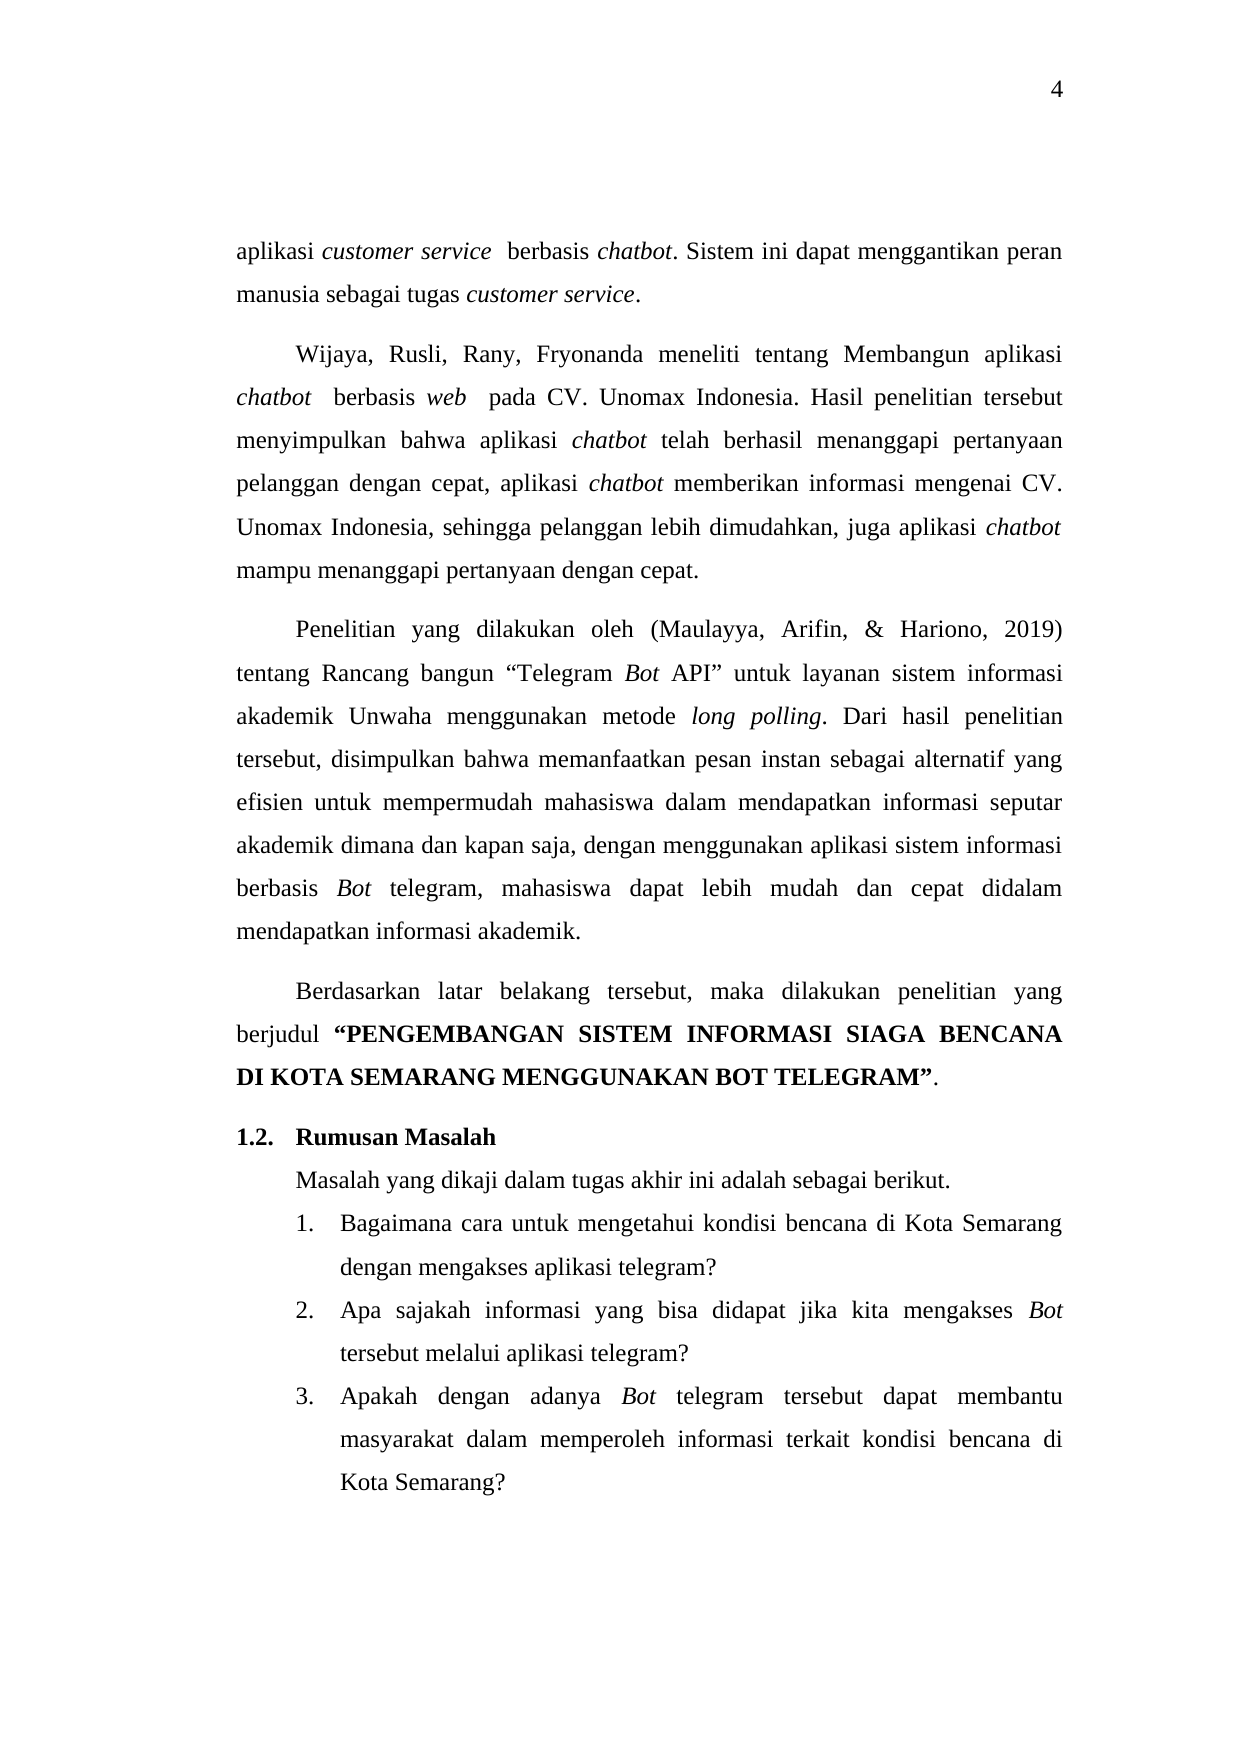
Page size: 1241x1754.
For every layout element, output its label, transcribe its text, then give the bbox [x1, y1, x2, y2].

list Masalah yang dikaji dalam tugas akhir ini adalah sebagai berikut. [236, 1165, 1063, 1194]
text Wijaya, Rusli, Rany, Fryonanda meneliti tentang Membangun aplikasi chatbot berbasis web pada CV. Unomax Indonesia. Hasil penelitian tersebut menyimpulkan bahwa aplikasi chatbot telah berhasil menanggapi pertanyaan pelanggan dengan cepat, aplikasi chatbot memberikan informasi mengenai CV. Unomax Indonesia, sehingga pelanggan lebih dimudahkan, juga aplikasi chatbot mampu menanggapi pertanyaan dengan cepat. [236, 339, 1063, 583]
list Bagaimana cara untuk mengetahui kondisi bencana di Kota Semarang dengan mengakses aplikasi telegram? [295, 1208, 1063, 1280]
text Penelitian yang dilakukan oleh tentang Rancang bangun “Telegram Bot API” untuk layanan sistem informasi akademik Unwaha menggunakan metode long polling. Dari hasil penelitian tersebut, disimpulkan bahwa memanfaatkan pesan instan sebagai alternatif yang efisien untuk mempermudah mahasiswa dalam mendapatkan informasi seputar akademik dimana dan kapan saja, dengan menggunakan aplikasi sistem informasi berbasis Bot telegram, mahasiswa dapat lebih mudah dan cepat didalam mendapatkan informasi akademik. [236, 614, 1063, 945]
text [236, 236, 1063, 308]
text Berdasarkan latar belakang tersebut, maka dilakukan penelitian yang berjudul “PENGEMBANGAN SISTEM INFORMASI SIAGA BENCANA DI KOTA SEMARANG MENGGUNAKAN BOT TELEGRAM”. [236, 976, 1063, 1091]
list Apakah dengan adanya Bot telegram tersebut dapat membantu masyarakat dalam memperoleh informasi terkait kondisi bencana di Kota Semarang? [295, 1381, 1063, 1496]
list Apa sajakah informasi yang bisa didapat jika kita mengakses Bot tersebut melalui aplikasi telegram? [295, 1295, 1063, 1367]
subtitle Rumusan Masalah [236, 1122, 1063, 1151]
